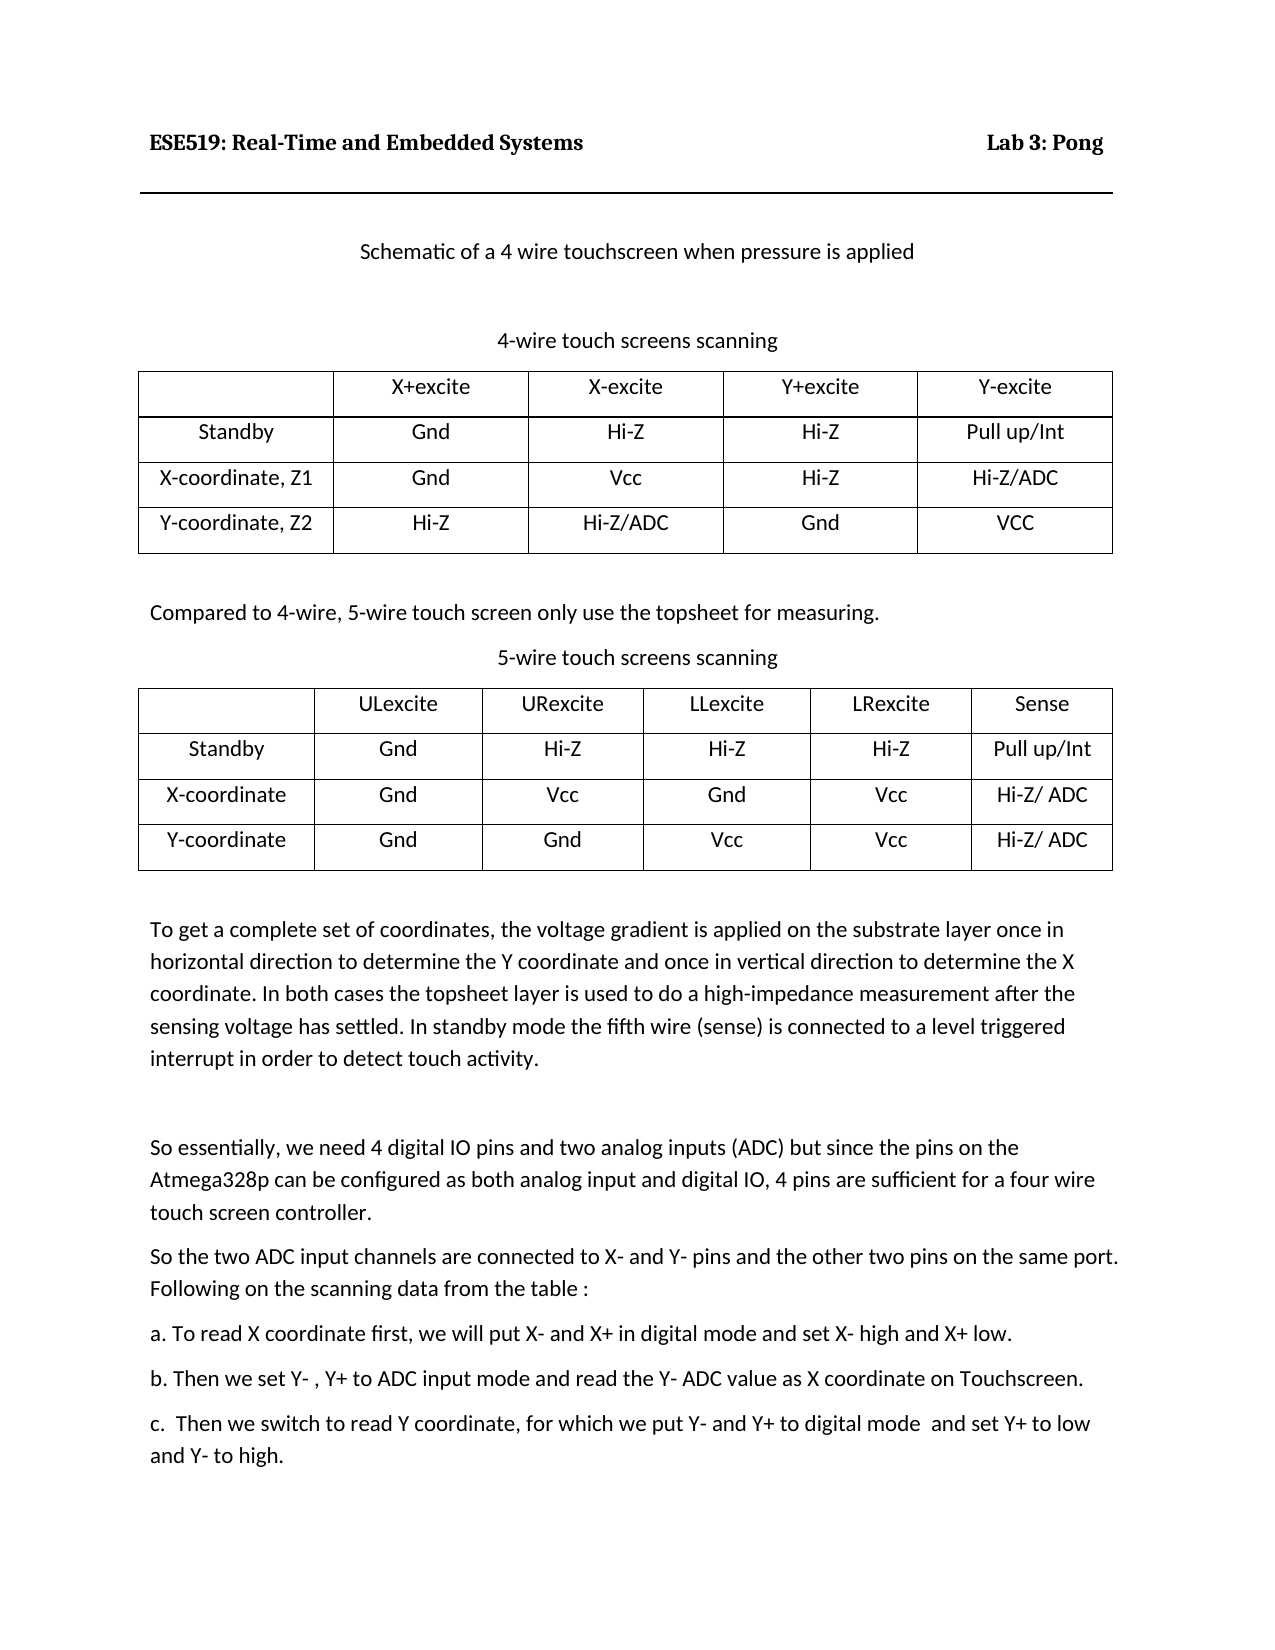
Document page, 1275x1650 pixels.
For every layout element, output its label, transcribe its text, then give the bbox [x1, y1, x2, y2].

text c. Then we switch to read Y coordinate, for which we put Y- and Y+ to digital mode and set Y+ to low and Y- to high. [150, 1409, 1125, 1469]
table_cell Gnd [334, 418, 528, 462]
text Schematic of a 4 wire touchscreen when pressure is applied [150, 237, 1125, 265]
text 4-wire touch screens scanning [150, 326, 1125, 354]
text 5-wire touch screens scanning [150, 643, 1125, 671]
table_cell X-coordinate, Z1 [139, 463, 333, 507]
table_cell Hi-Z/ADC [529, 508, 723, 553]
table_header X+excite [334, 372, 528, 416]
text a. To read X coordinate first, we will put X- and X+ in digital mode and set X- high and X+ low. [150, 1319, 1125, 1347]
text Compared to 4-wire, 5-wire touch screen only use the topsheet for measuring. [150, 598, 1125, 626]
table_cell Pull up/Int [918, 418, 1112, 462]
table_cell Hi-Z [724, 418, 917, 462]
table_cell Hi-Z [483, 734, 643, 779]
table_cell Hi-Z/ ADC [972, 825, 1112, 869]
table_cell Gnd [315, 780, 482, 824]
table_cell Vcc [529, 463, 723, 507]
table_cell Gnd [315, 825, 482, 869]
table_cell Hi-Z [724, 463, 917, 507]
table_header Y-excite [918, 372, 1112, 416]
table_header URexcite [483, 689, 643, 733]
table_cell Y-coordinate, Z2 [139, 508, 333, 553]
table_cell Gnd [724, 508, 917, 553]
table_cell Vcc [644, 825, 810, 869]
table_cell Standby [139, 734, 314, 779]
table_cell Vcc [483, 780, 643, 824]
table_header [139, 689, 314, 733]
table_cell Gnd [483, 825, 643, 869]
table_cell Hi-Z [529, 418, 723, 462]
text b. Then we set Y- , Y+ to ADC input mode and read the Y- ADC value as X coordinate on Touchscreen. [150, 1364, 1125, 1392]
text To get a complete set of coordinates, the voltage gradient is applied on the substrate layer once in horizontal direction to determine the Y coordinate and once in vertical direction to determine the X coordinate. In both cases the topsheet layer is used to do a high-impedance measurement after the sensing voltage has settled. In standby mode the fifth wire (sense) is connected to a level triggered interrupt in order to detect touch activity. [150, 915, 1125, 1072]
table_cell Y-coordinate [139, 825, 314, 869]
text So essentially, we need 4 digital IO pins and two analog inputs (ADC) but since the pins on the Atmega328p can be configured as both analog input and digital IO, 4 pins are sufficient for a four wire touch screen controller. [150, 1133, 1125, 1226]
table_cell VCC [918, 508, 1112, 553]
table_cell Vcc [811, 825, 971, 869]
table_cell Gnd [315, 734, 482, 779]
table_header LRexcite [811, 689, 971, 733]
table_cell Standby [139, 418, 333, 462]
table_cell Hi-Z/ ADC [972, 780, 1112, 824]
table_cell Vcc [811, 780, 971, 824]
table_cell Gnd [644, 780, 810, 824]
table_cell Hi-Z [644, 734, 810, 779]
table_header ULexcite [315, 689, 482, 733]
text So the two ADC input channels are connected to X- and Y- pins and the other two pins on the same port. Following on the scanning data from the table : [150, 1242, 1125, 1303]
table_cell Hi-Z [811, 734, 971, 779]
table_cell Hi-Z/ADC [918, 463, 1112, 507]
table_cell Pull up/Int [972, 734, 1112, 779]
table_header X-excite [529, 372, 723, 416]
table_header Y+excite [724, 372, 917, 416]
table_header LLexcite [644, 689, 810, 733]
table_header Sense [972, 689, 1112, 733]
table_cell Gnd [334, 463, 528, 507]
table_cell X-coordinate [139, 780, 314, 824]
table_header [139, 372, 333, 416]
table_cell Hi-Z [334, 508, 528, 553]
